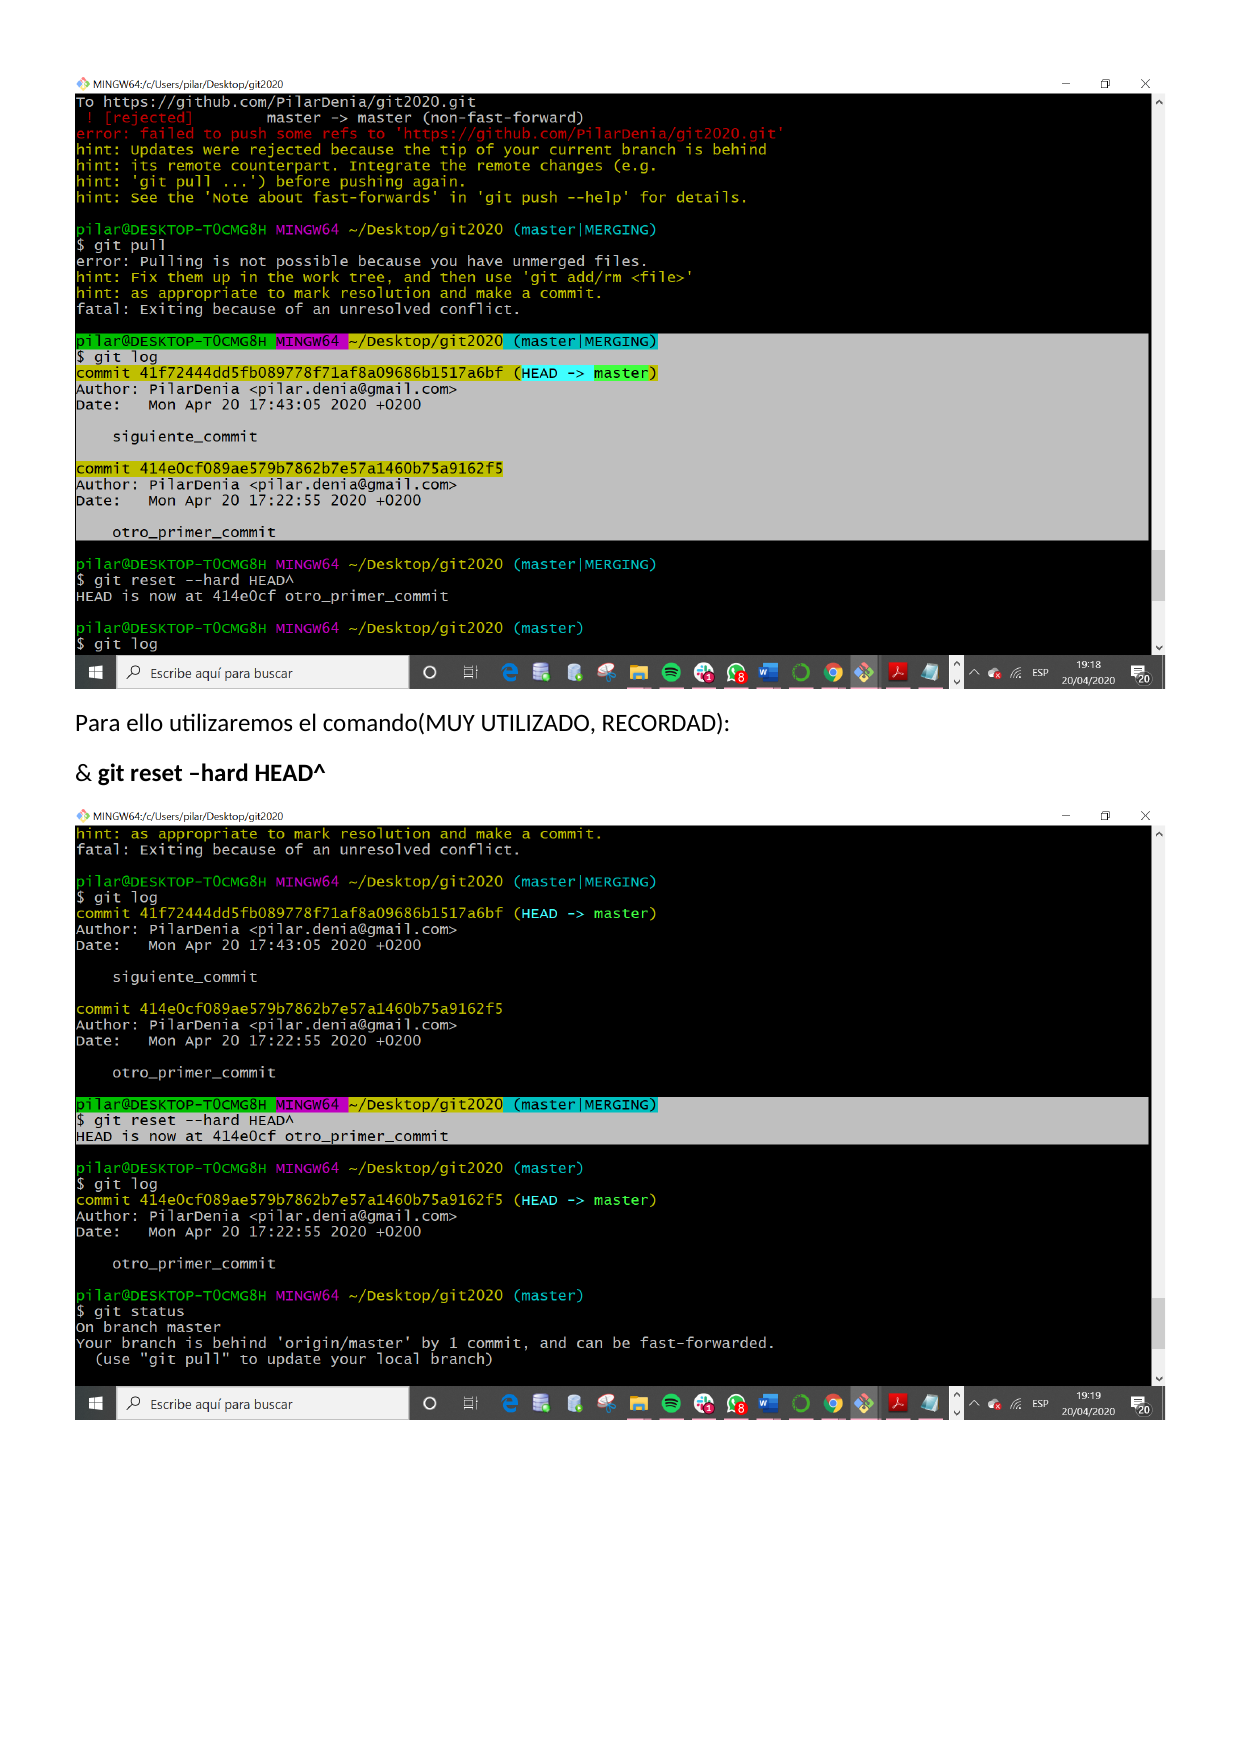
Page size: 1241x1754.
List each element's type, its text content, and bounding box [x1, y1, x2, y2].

text Para ello utilizaremos el comando(MUY UTILIZADO, RECORDAD): [75, 707, 1165, 738]
picture [75, 806, 1166, 1420]
text & git reset –hard HEAD^ [75, 757, 1165, 787]
picture [75, 75, 1166, 689]
